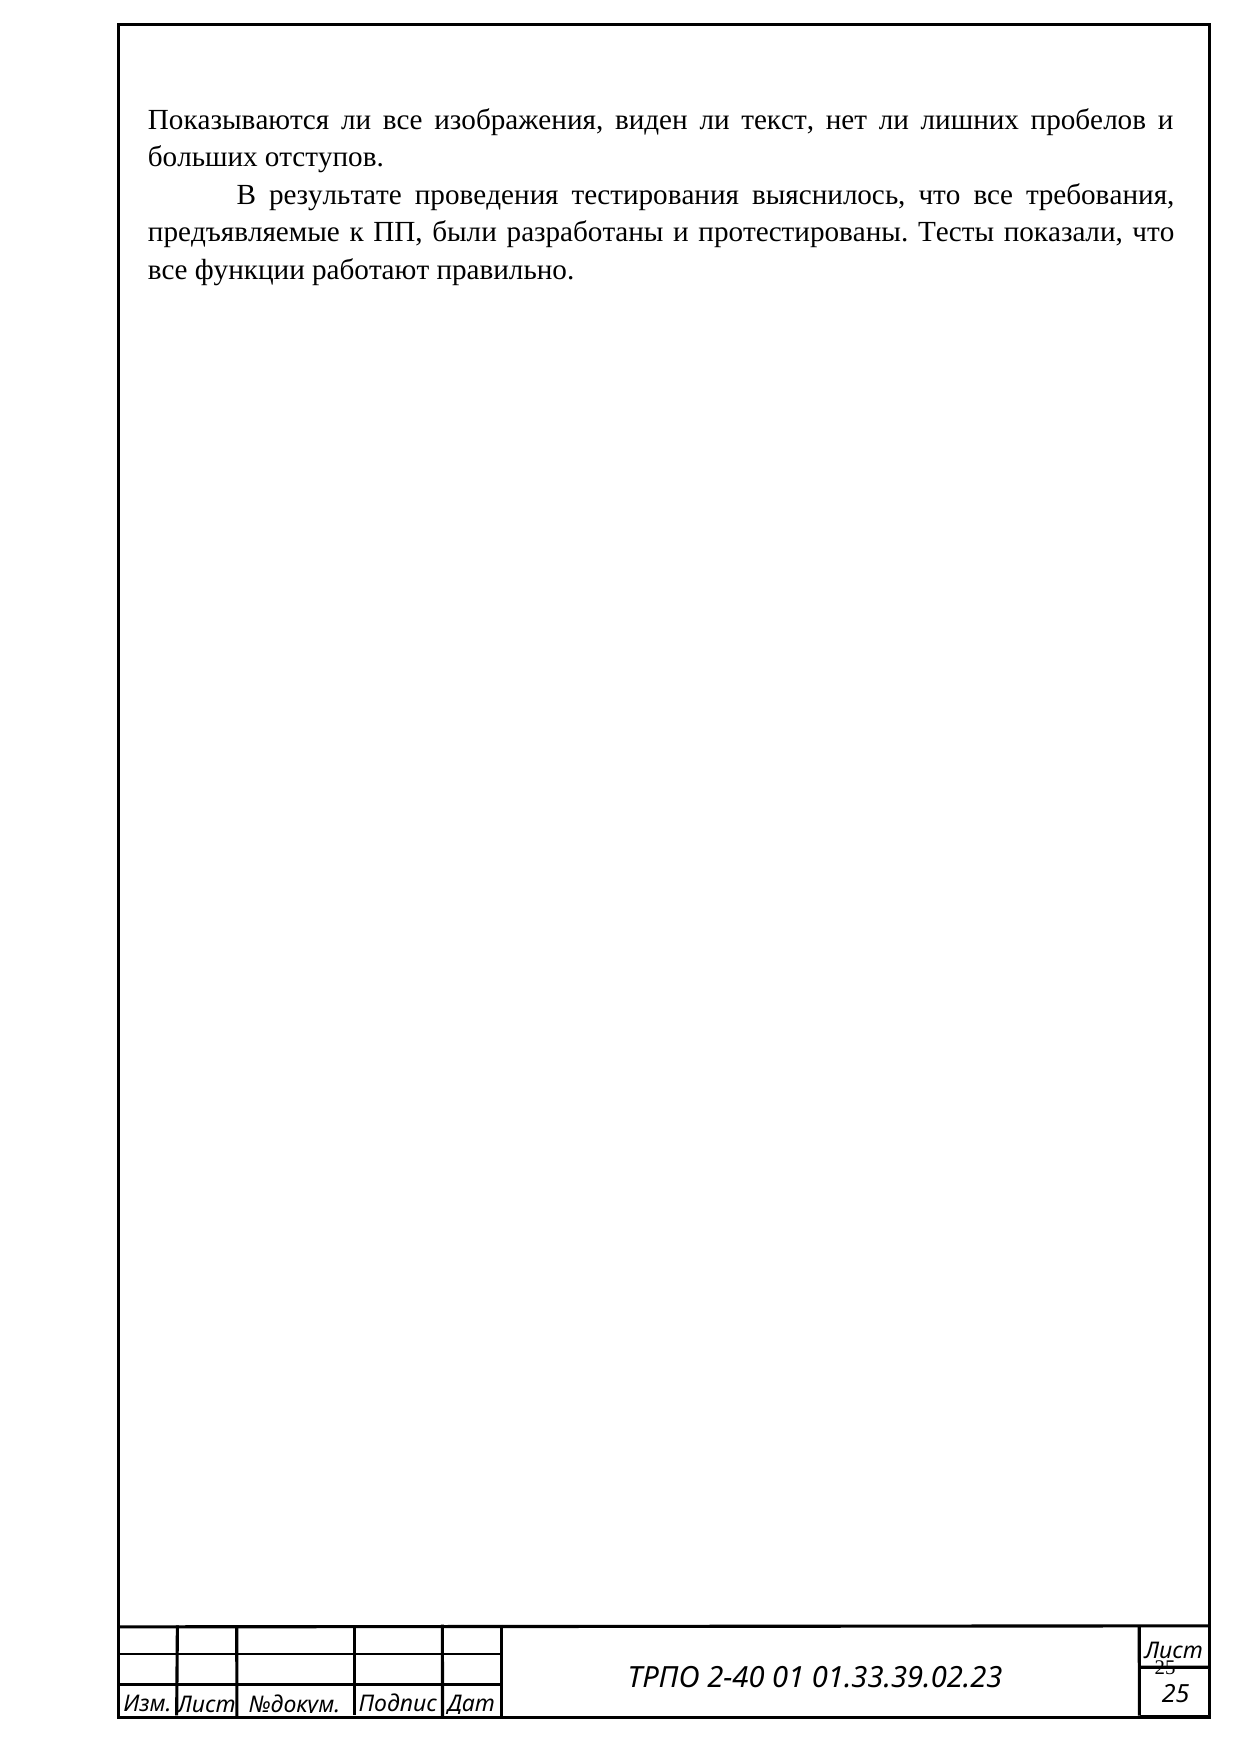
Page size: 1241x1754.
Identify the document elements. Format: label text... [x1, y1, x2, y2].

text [148, 99, 1175, 174]
text В результате проведения тестирования выяснилось, что все требования, предъявляемые к ПП, были разработаны и протестированы. Тесты показали, что все функции работают правильно. [148, 174, 1175, 287]
